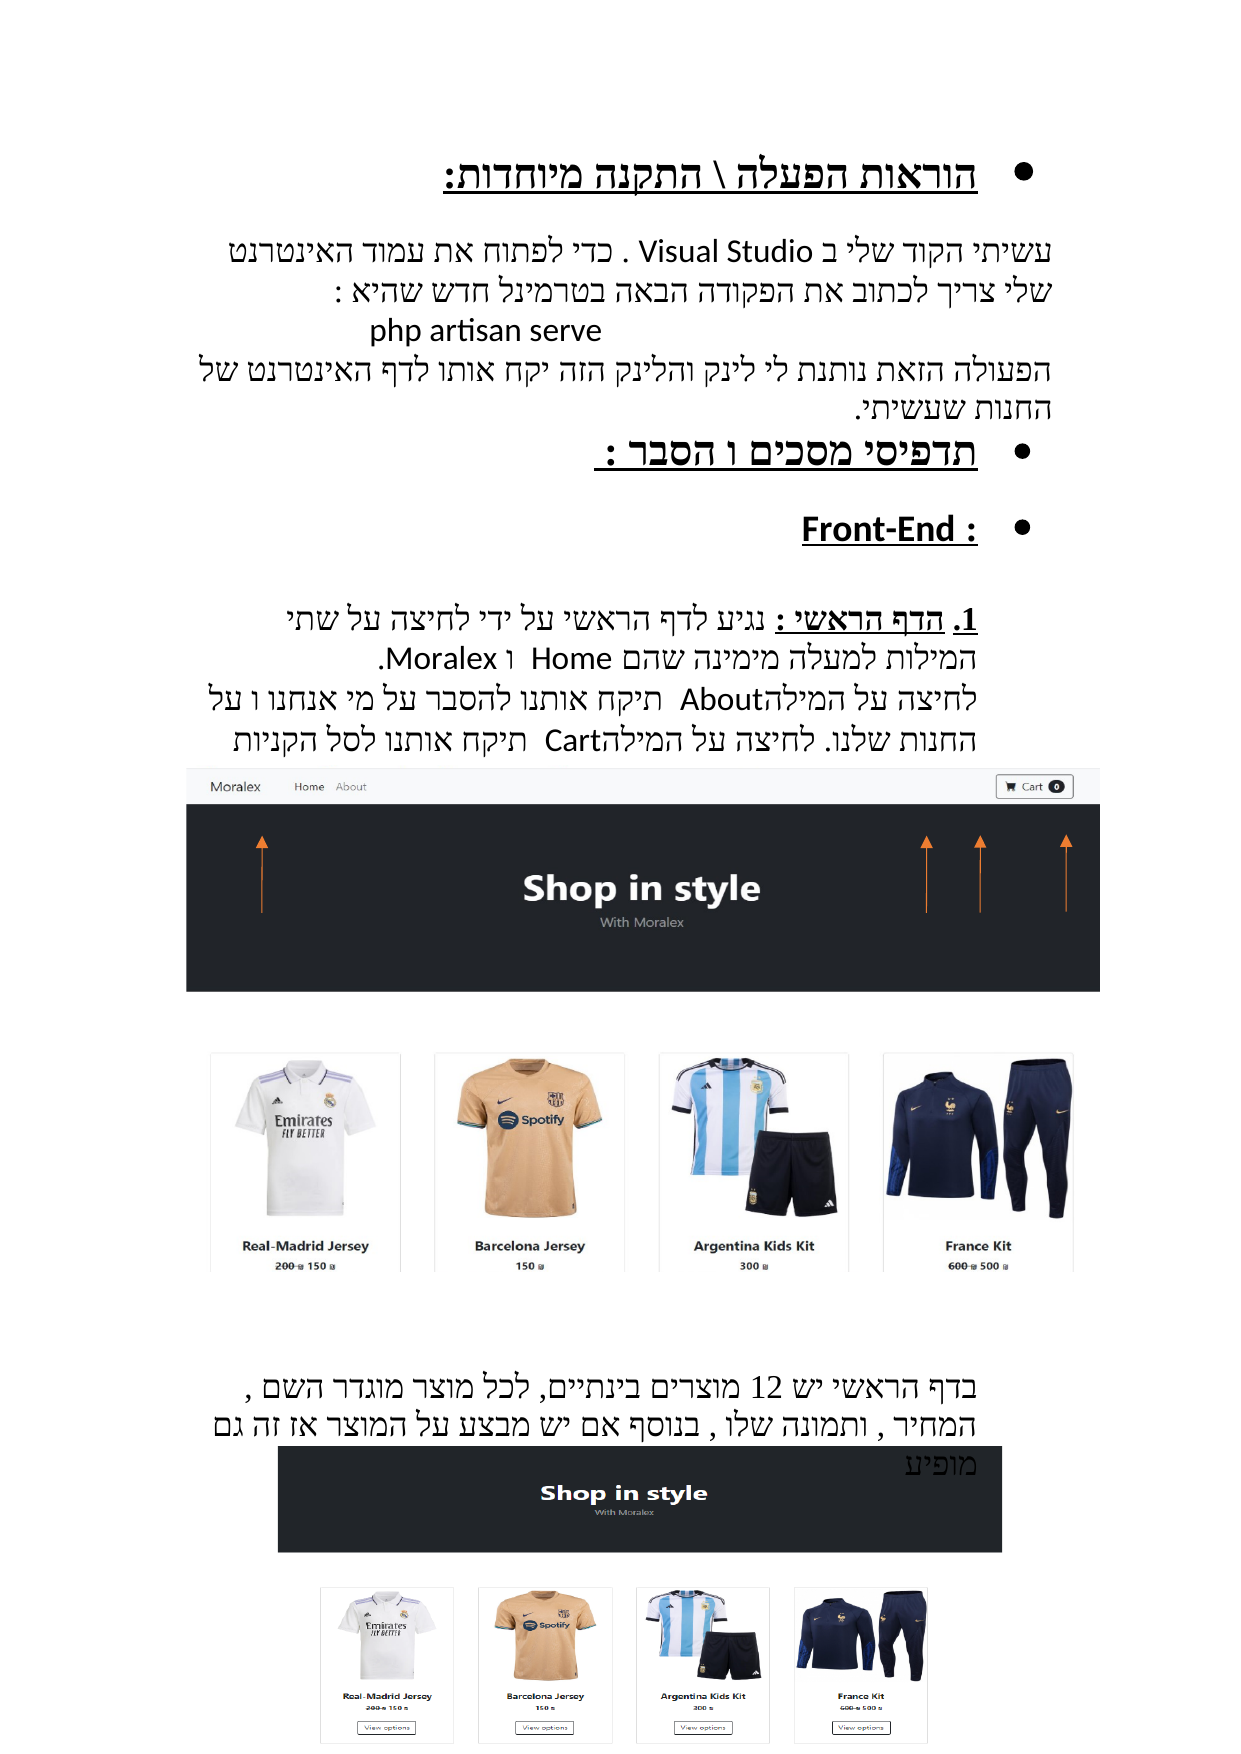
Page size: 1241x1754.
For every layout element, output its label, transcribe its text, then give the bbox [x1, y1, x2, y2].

list : Front-End 1. הדף הראשי : נגיע לדף הראשי על ידי לחיצה על שתי המילות למעלה מימינה שהם Home ו Moralex. [187, 505, 1015, 678]
text עשיתי הקוד שלי ב Visual Studio . כדי לפתוח את עמוד האינטרנט שלי צריך לכתוב את הפקודה הבאה בטרמינל חדש שהיא : [187, 230, 1053, 309]
picture [277, 1446, 1003, 1754]
list לחיצה על המילהAbout תיקח אותנו להסבר על מי אנחנו ו על החנות שלנו. לחיצה על המילהCart תיקח אותנו לסל הקניות שכבר הזמנו. [187, 678, 978, 765]
text php artisan serve [187, 309, 1053, 350]
list תדפיסי מסכים ו הסבר : [187, 427, 1015, 505]
picture [186, 765, 1100, 1272]
text הפעולה הזאת נותנת לי לינק והלינק הזה יקח אותו לדף האינטרנט של החנות שעשיתי. [187, 350, 1053, 427]
list הוראות הפעלה \ התקנה מיוחדות: [187, 150, 1015, 230]
list בדף הראשי יש 12 מוצרים בינתיים, לכל מוצר מוגדר השם , המחיר , ותמונה שלו , בנוסף אם יש מבצע על המוצר אז זה גם מופיע [187, 1367, 978, 1482]
